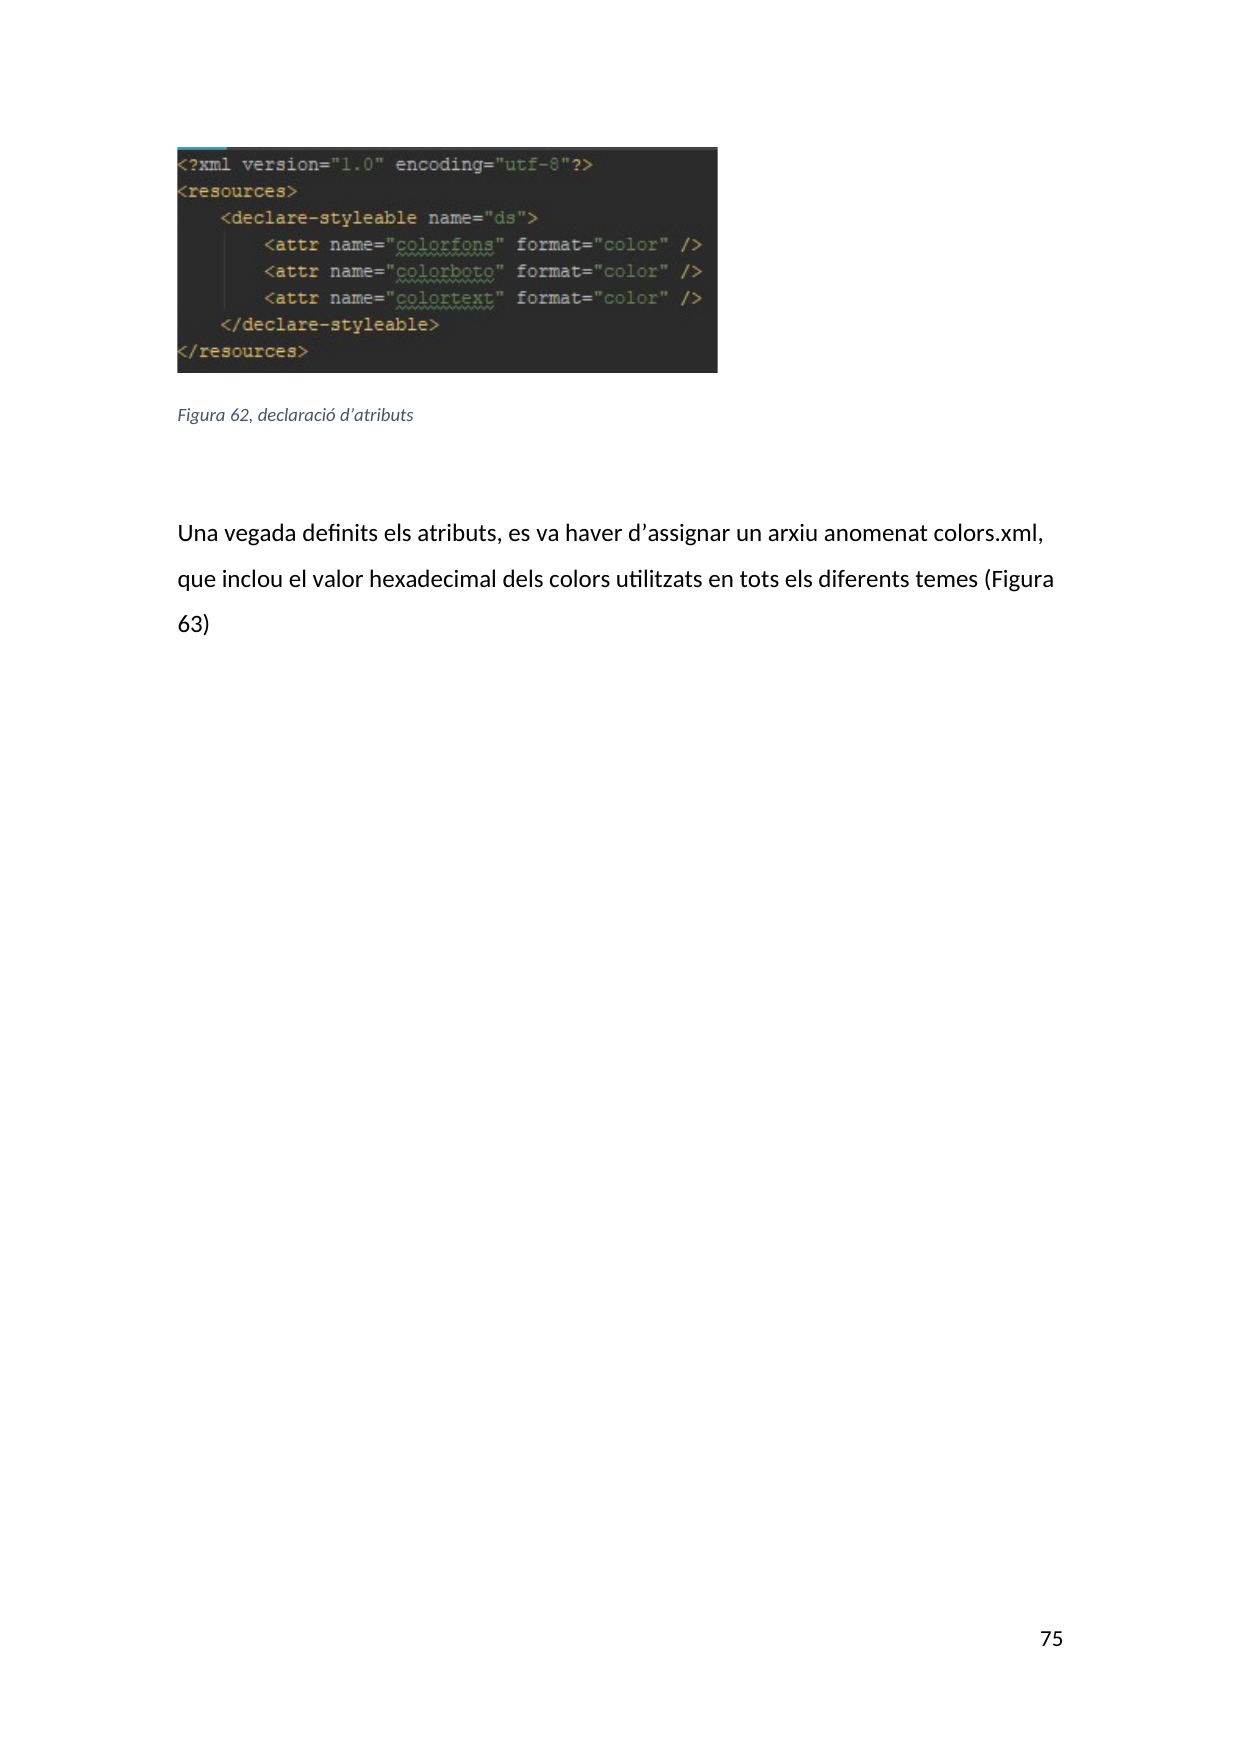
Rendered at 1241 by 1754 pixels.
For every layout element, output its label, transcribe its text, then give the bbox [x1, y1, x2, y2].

text Una vegada definits els atributs, es va haver d’assignar un arxiu anomenat colors.xml, que inclou el valor hexadecimal dels colors utilitzats en tots els diferents temes (Figura 63) [177, 517, 1063, 639]
text Figura 62, declaració d’atributs [177, 403, 1063, 426]
picture [177, 147, 718, 373]
